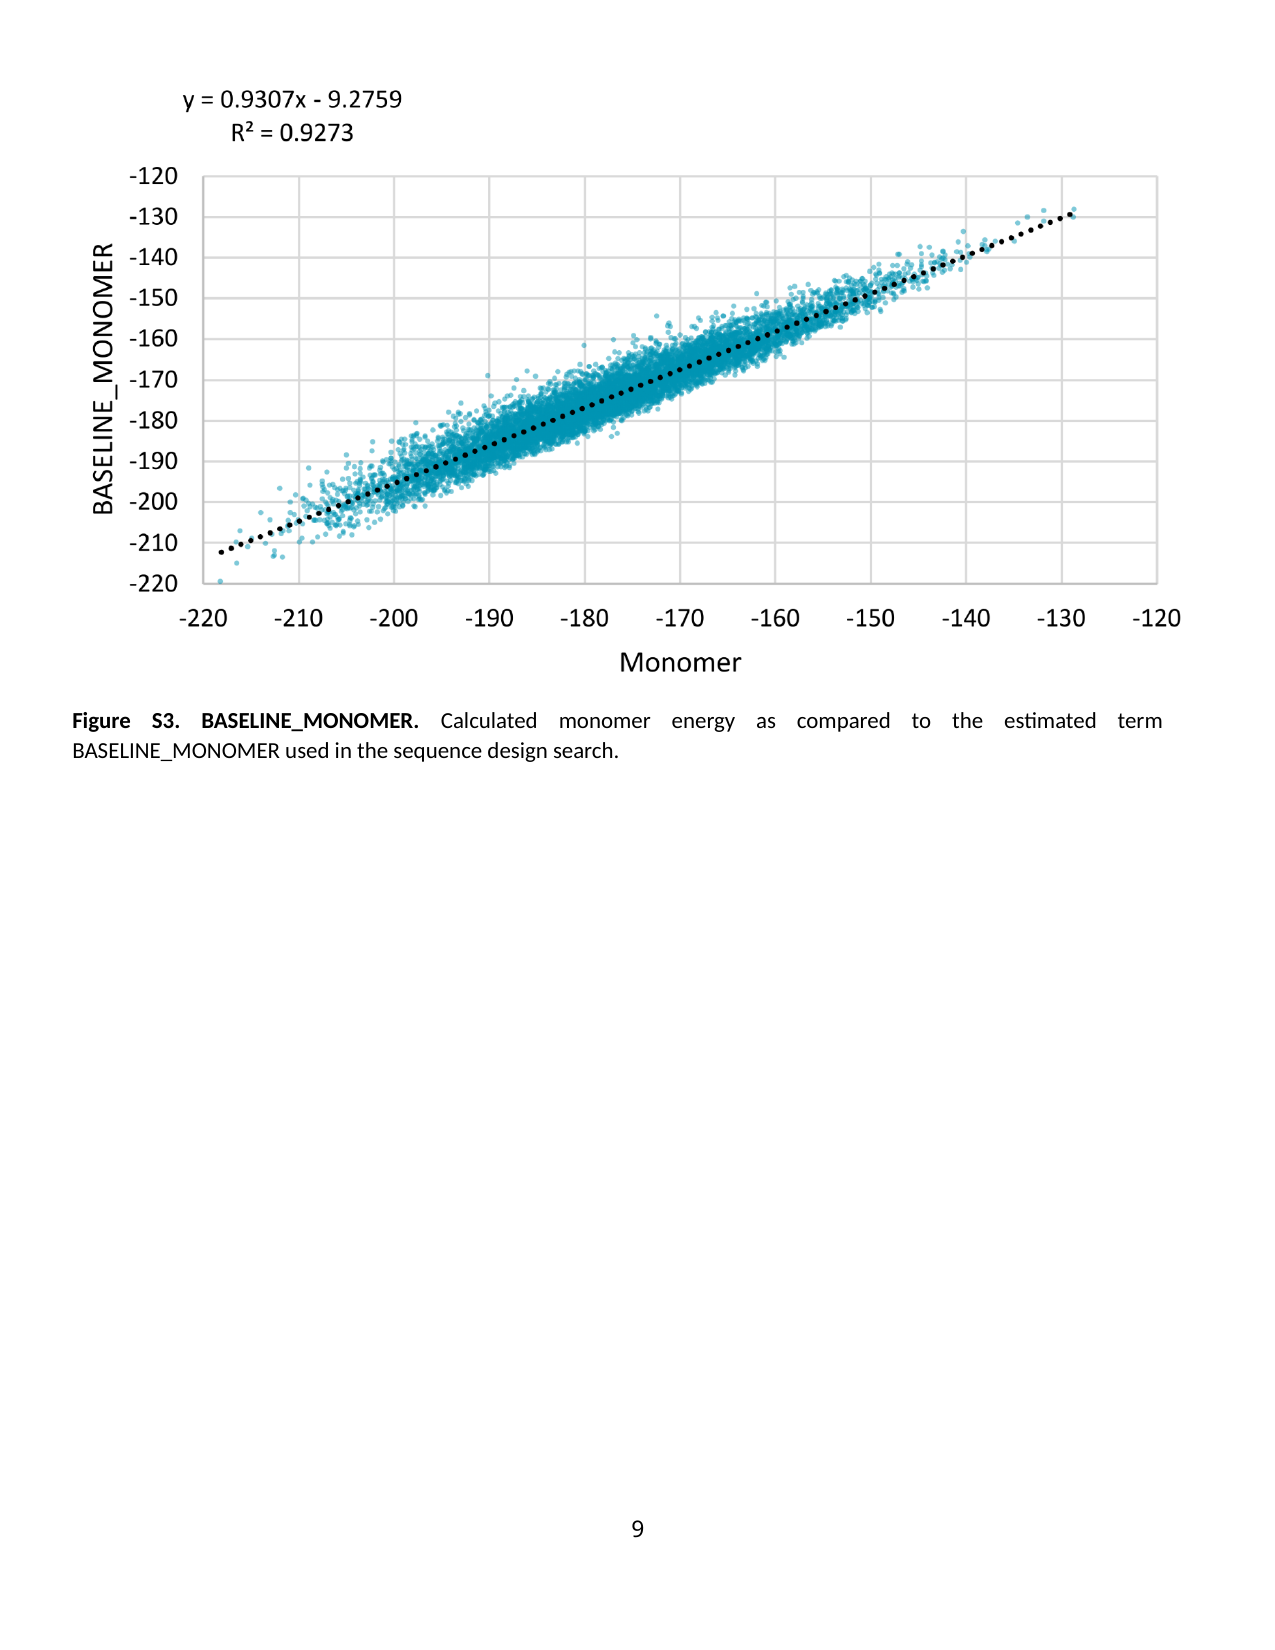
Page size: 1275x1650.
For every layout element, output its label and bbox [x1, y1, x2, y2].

picture [75, 75, 1200, 691]
